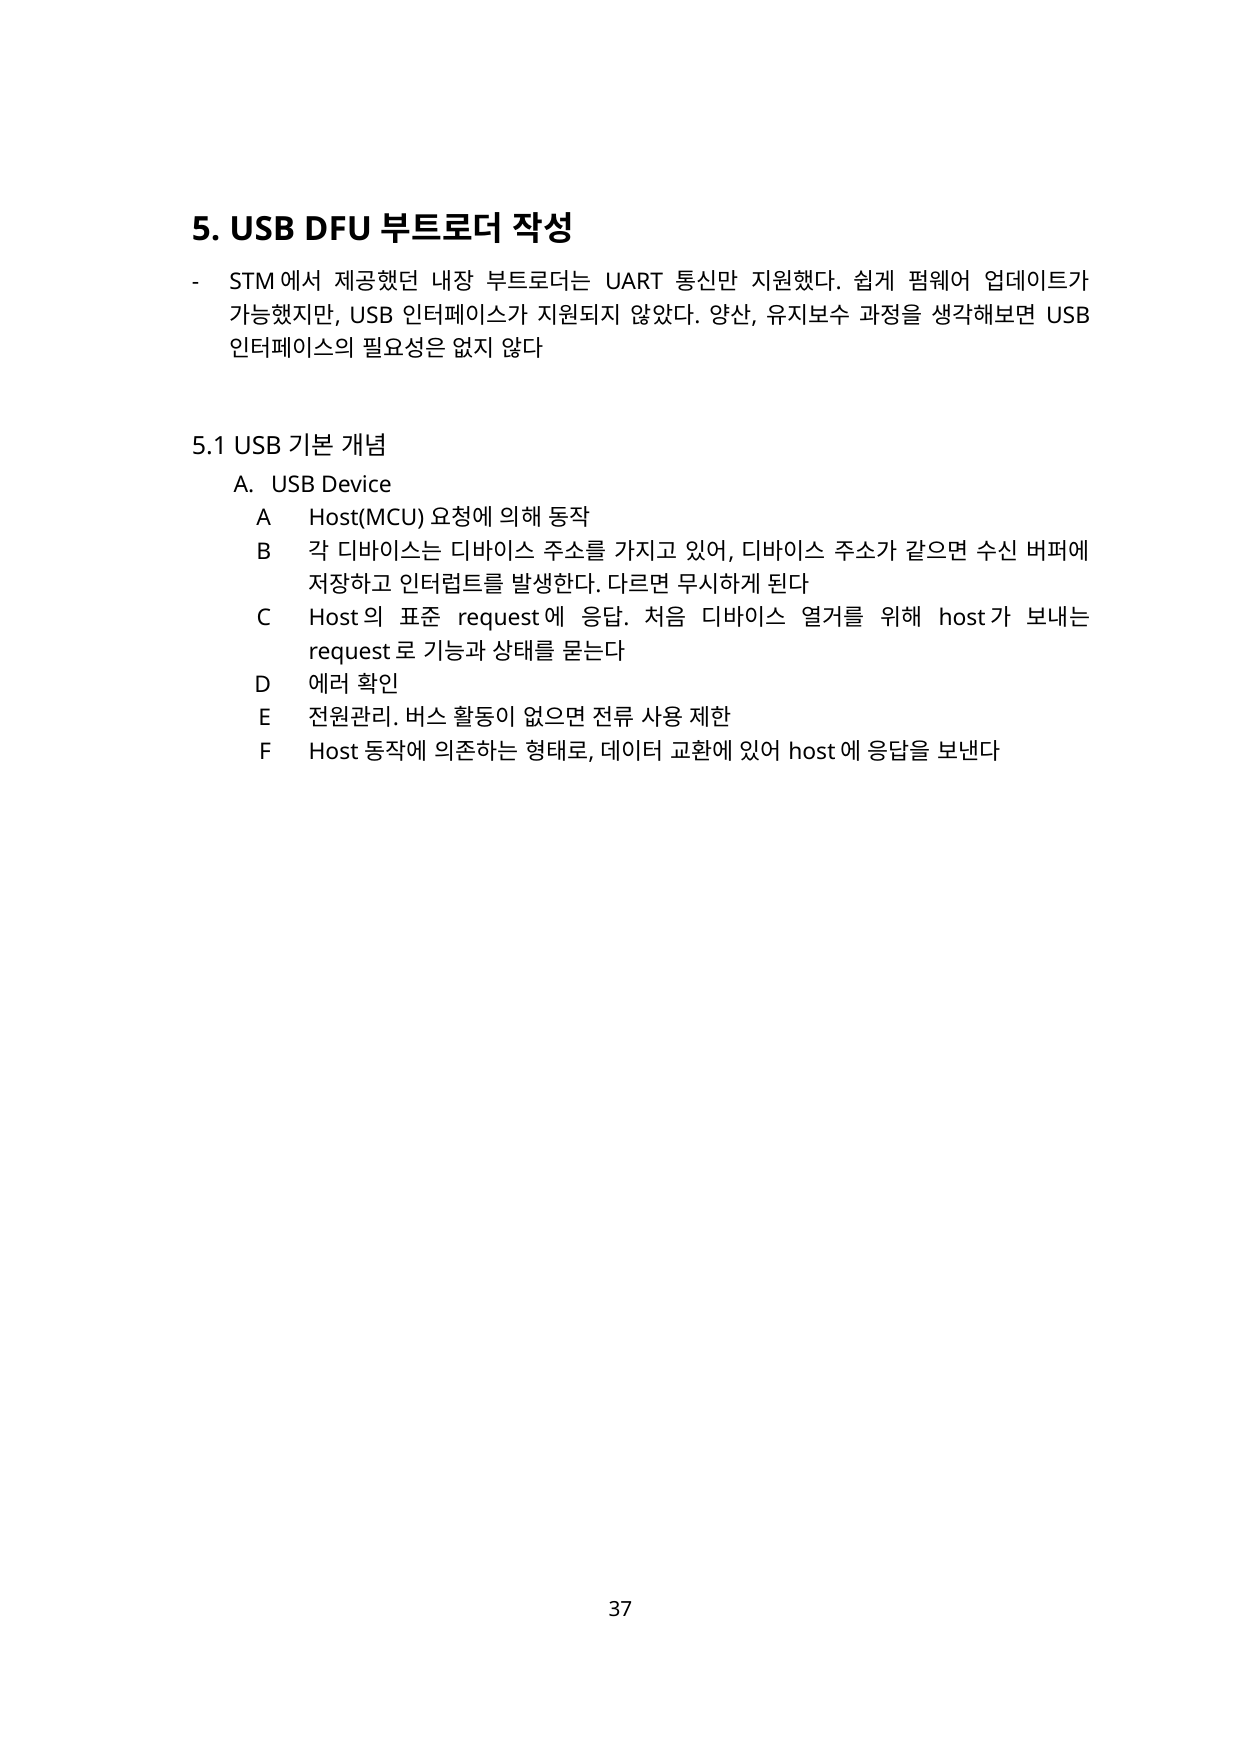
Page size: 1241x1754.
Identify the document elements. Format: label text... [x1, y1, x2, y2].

list Host 동작에 의존하는 형태로, 데이터 교환에 있어 host에 응답을 보낸다 [271, 733, 1090, 766]
list Host의 표준 request에 응답. 처음 디바이스 열거를 위해 host가 보내는 request로 기능과 상태를 묻는다 [271, 599, 1090, 666]
list USB Device [233, 468, 1090, 499]
subtitle USB 기본 개념 [192, 426, 1090, 462]
list 전원관리. 버스 활동이 없으면 전류 사용 제한 [271, 699, 1090, 733]
list 에러 확인 [271, 666, 1090, 699]
title USB DFU 부트로더 작성 [192, 202, 1090, 251]
list Host(MCU) 요청에 의해 동작 [271, 499, 1090, 533]
list STM에서 제공했던 내장 부트로더는 UART 통신만 지원했다. 쉽게 펌웨어 업데이트가 가능했지만, USB 인터페이스가 지원되지 않았다. 양산, 유지보수 과정을 생각해보면 USB 인터페이스의 필요성은 없지 않다 [192, 263, 1090, 363]
list 각 디바이스는 디바이스 주소를 가지고 있어, 디바이스 주소가 같으면 수신 버퍼에 저장하고 인터럽트를 발생한다. 다르면 무시하게 된다 [271, 533, 1090, 599]
